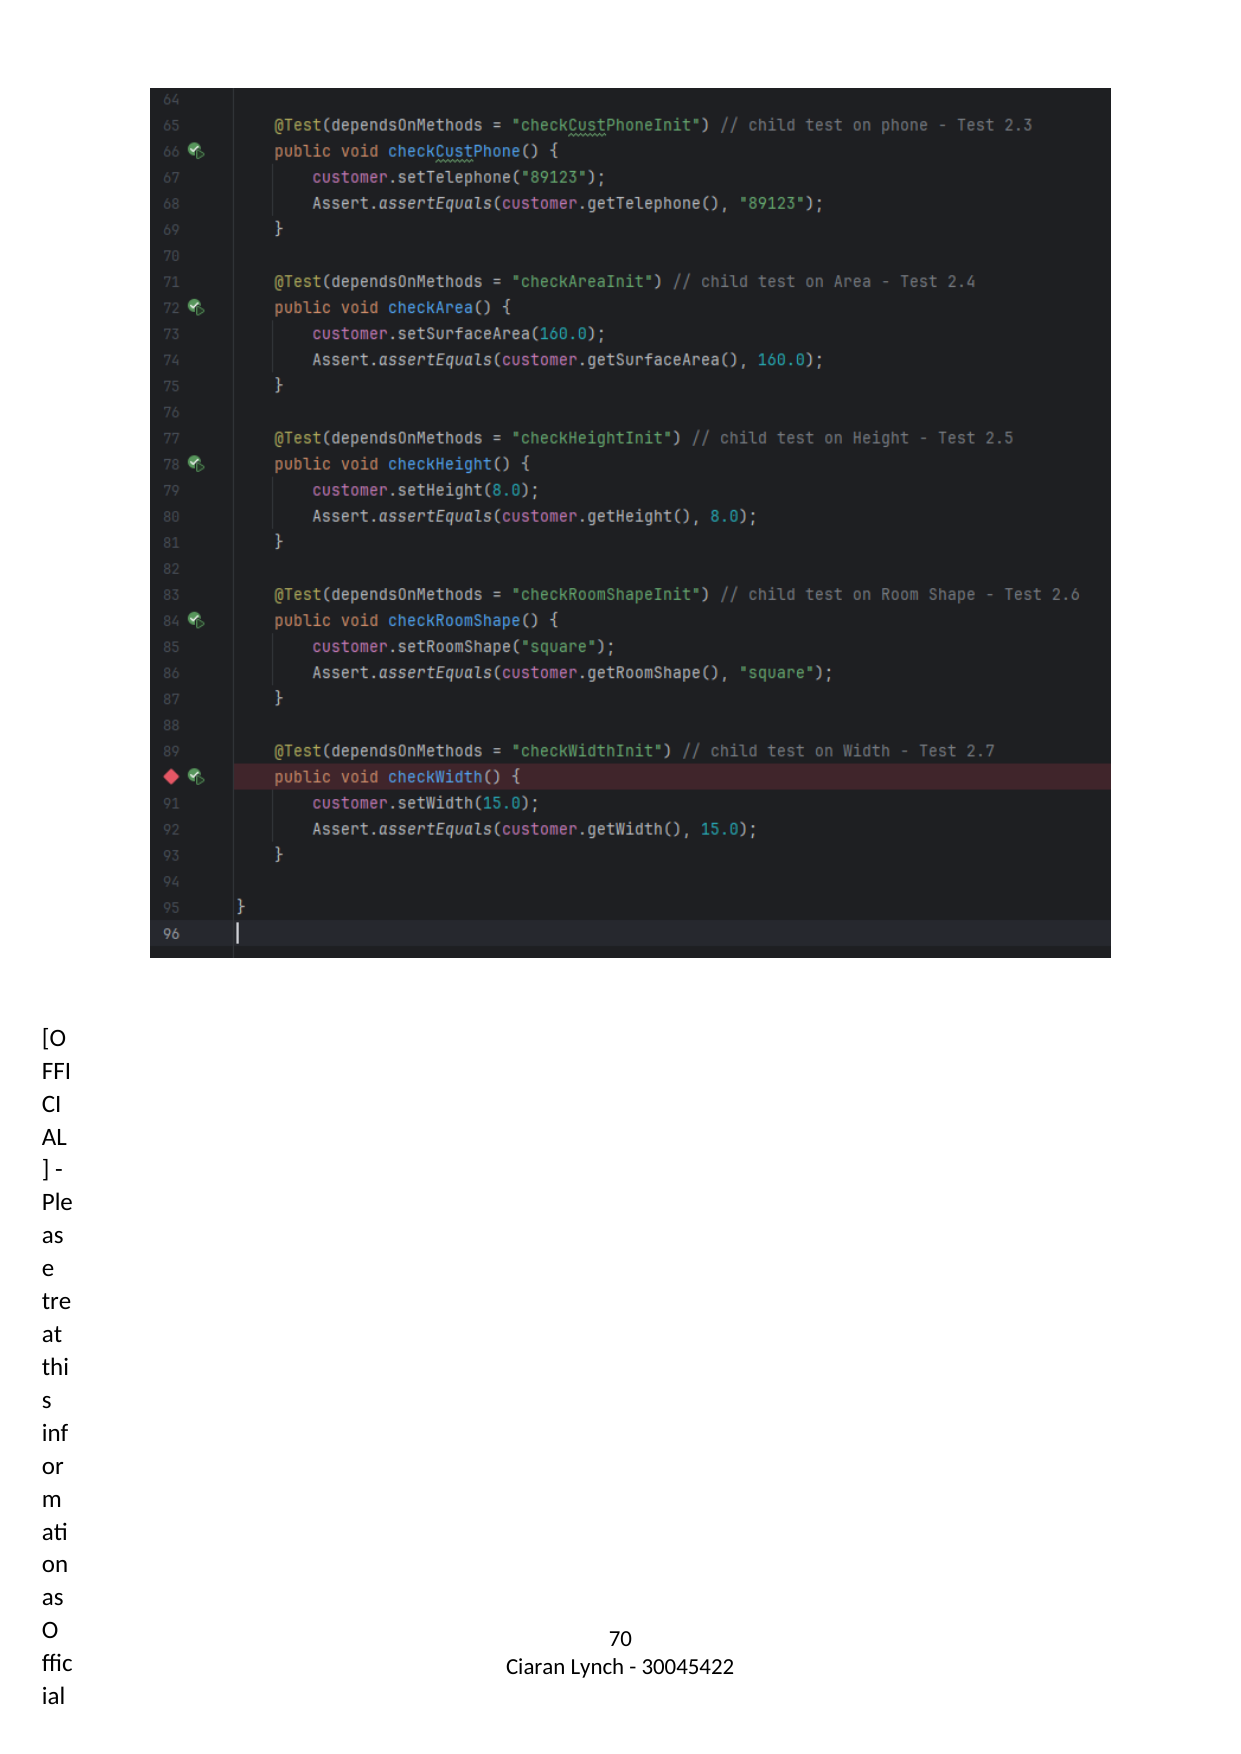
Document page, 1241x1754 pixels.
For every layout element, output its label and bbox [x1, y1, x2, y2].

picture [150, 88, 1111, 958]
